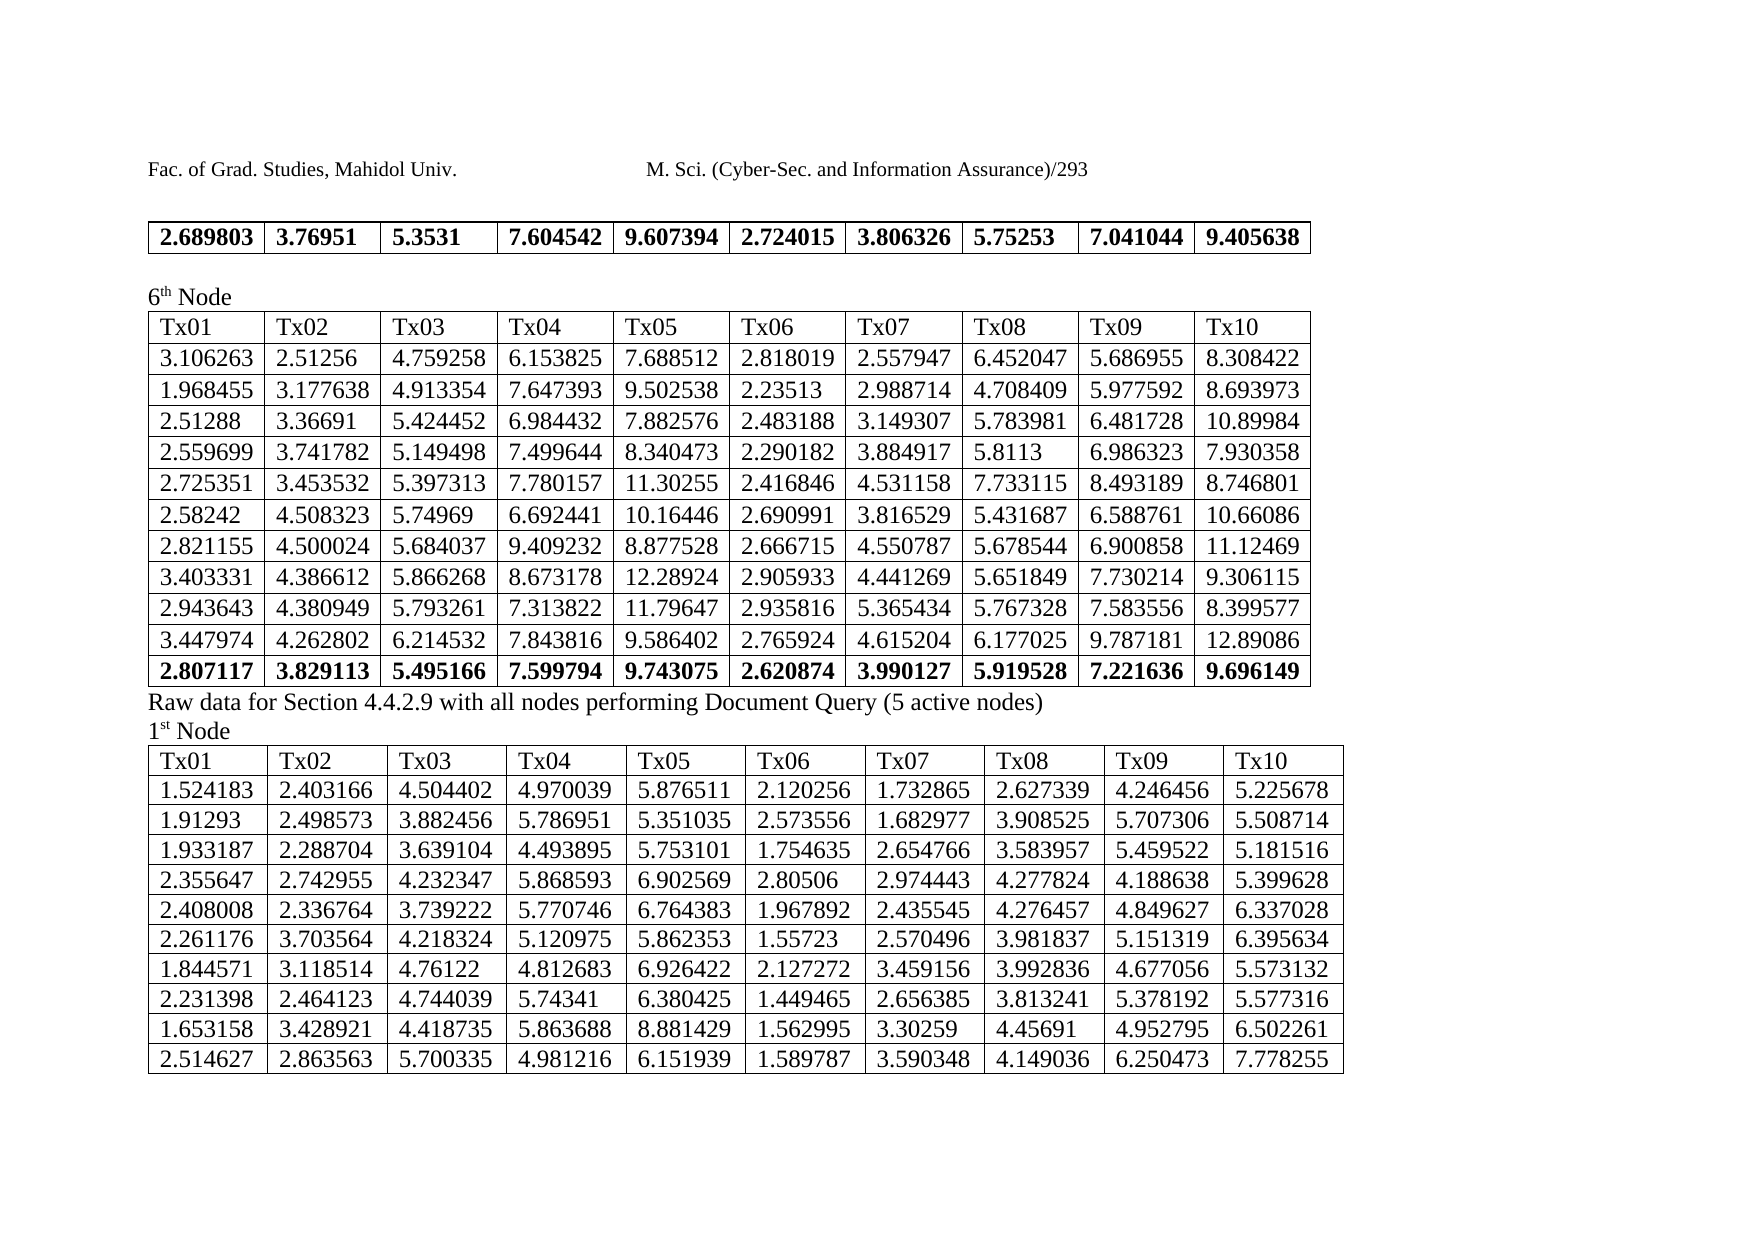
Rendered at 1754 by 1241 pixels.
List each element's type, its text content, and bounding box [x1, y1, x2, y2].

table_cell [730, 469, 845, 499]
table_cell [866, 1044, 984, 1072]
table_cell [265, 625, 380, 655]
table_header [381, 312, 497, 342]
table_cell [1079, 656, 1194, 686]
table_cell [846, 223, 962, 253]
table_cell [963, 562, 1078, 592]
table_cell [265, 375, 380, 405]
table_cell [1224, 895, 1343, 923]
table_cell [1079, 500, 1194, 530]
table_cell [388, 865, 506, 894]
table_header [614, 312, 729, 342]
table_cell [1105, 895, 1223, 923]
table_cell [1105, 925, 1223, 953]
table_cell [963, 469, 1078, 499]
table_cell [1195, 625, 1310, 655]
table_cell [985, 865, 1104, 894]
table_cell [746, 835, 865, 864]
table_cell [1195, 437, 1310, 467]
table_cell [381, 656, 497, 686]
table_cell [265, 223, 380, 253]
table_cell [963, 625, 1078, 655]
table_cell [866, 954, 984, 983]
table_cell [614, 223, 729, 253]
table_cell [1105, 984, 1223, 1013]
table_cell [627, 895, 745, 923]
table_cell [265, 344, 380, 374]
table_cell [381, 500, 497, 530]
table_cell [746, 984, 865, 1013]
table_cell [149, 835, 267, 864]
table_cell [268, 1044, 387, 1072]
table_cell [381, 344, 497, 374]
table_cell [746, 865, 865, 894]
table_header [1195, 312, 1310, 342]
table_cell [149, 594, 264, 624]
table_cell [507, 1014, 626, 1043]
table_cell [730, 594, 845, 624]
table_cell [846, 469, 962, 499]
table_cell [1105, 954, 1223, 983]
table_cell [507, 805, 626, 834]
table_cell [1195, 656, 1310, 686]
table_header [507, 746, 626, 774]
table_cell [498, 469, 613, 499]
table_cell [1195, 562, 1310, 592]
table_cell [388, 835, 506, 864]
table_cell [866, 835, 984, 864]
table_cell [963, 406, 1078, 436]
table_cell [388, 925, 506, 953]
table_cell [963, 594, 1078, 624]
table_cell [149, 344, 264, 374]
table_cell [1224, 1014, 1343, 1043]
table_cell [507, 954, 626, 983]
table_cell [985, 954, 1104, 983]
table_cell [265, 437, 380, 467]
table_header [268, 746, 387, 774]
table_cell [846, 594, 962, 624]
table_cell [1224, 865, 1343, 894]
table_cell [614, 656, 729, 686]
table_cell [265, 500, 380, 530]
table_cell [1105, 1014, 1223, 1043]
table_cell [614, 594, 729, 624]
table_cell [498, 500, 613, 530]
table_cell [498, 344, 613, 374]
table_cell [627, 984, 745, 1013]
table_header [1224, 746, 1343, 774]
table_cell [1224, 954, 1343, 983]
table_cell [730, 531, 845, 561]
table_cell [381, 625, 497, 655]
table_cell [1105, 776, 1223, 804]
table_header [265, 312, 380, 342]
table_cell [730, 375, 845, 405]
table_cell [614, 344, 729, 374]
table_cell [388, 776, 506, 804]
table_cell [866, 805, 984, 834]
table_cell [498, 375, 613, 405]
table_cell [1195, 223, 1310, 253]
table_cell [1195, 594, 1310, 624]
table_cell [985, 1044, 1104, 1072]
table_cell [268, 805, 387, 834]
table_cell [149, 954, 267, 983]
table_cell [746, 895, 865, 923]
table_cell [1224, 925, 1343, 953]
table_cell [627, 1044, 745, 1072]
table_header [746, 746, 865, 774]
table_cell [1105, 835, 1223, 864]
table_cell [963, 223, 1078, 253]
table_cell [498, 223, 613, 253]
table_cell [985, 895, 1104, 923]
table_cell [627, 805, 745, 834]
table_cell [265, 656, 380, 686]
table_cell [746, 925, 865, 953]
text 6th Node [148, 282, 1532, 311]
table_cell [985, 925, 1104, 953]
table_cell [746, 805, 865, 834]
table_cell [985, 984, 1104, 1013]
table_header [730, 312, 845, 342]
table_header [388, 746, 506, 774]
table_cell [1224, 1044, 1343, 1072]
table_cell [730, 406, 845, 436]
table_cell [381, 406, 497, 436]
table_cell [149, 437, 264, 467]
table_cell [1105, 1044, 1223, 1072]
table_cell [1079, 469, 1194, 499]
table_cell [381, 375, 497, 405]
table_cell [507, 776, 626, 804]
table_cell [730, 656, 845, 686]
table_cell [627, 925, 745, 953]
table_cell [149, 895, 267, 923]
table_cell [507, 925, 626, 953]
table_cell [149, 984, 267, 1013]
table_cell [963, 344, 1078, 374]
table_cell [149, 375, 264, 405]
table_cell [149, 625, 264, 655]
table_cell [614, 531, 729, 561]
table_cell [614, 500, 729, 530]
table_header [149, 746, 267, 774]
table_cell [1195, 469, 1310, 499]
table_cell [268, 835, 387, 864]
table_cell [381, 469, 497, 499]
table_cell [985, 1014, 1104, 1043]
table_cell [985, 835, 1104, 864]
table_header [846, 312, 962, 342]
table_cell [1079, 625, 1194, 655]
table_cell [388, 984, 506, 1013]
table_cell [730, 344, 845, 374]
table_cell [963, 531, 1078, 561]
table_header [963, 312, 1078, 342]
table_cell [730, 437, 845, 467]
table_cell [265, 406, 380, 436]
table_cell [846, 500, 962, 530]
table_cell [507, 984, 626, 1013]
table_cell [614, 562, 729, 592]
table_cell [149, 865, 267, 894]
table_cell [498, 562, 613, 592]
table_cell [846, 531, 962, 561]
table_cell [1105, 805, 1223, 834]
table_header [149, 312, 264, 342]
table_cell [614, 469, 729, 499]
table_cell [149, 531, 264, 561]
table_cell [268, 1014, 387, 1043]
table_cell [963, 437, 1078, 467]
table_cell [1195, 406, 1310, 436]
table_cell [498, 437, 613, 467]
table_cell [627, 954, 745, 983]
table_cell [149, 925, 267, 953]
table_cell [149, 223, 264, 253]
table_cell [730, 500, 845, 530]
text Raw data for Section 4.4.2.9 with all nodes performing Document Query (5 active nodes) [148, 687, 1532, 716]
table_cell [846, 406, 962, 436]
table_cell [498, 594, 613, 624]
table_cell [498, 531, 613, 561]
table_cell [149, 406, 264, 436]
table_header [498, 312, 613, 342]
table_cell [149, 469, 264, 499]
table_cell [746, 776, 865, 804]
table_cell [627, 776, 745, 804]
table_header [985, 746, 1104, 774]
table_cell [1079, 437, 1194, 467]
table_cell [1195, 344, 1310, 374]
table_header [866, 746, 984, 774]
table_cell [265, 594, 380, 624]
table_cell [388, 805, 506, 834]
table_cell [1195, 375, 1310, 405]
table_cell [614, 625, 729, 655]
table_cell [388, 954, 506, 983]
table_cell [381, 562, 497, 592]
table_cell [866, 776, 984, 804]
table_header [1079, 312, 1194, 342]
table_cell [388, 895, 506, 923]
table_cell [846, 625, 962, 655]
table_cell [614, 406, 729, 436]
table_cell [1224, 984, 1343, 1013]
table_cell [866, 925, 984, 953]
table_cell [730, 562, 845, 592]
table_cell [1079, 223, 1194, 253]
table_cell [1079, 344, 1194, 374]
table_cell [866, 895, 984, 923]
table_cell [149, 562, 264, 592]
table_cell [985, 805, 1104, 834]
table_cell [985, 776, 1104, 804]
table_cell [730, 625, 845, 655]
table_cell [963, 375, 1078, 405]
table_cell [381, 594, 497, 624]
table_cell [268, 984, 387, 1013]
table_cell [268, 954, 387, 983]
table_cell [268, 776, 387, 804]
text 1st Node [148, 716, 1532, 745]
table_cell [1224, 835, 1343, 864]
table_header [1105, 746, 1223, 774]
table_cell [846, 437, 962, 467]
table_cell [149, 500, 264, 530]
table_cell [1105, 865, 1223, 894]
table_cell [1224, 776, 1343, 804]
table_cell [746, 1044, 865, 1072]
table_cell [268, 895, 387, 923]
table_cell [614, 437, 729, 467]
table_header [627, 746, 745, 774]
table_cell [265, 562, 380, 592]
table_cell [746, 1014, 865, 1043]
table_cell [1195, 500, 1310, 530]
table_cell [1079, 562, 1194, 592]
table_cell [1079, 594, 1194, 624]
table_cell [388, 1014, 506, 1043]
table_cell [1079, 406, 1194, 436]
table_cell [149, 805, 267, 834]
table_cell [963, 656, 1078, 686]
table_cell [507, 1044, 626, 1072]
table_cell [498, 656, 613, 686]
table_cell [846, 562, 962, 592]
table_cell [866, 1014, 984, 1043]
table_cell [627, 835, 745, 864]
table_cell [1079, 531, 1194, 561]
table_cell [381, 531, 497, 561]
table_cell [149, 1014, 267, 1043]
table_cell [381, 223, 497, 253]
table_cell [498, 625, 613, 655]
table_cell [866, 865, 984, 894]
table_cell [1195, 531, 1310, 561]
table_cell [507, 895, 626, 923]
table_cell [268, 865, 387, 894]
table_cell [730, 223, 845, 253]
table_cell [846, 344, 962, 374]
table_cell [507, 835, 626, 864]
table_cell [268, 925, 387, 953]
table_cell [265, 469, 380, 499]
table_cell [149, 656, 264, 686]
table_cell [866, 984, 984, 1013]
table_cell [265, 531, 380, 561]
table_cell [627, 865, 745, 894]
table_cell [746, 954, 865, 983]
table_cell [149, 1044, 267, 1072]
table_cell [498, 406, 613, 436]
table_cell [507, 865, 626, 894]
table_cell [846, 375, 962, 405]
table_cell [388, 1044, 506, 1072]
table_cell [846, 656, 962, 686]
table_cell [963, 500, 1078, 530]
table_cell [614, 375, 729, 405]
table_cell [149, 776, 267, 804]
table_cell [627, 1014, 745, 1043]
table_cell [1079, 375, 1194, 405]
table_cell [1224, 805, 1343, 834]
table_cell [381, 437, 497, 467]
